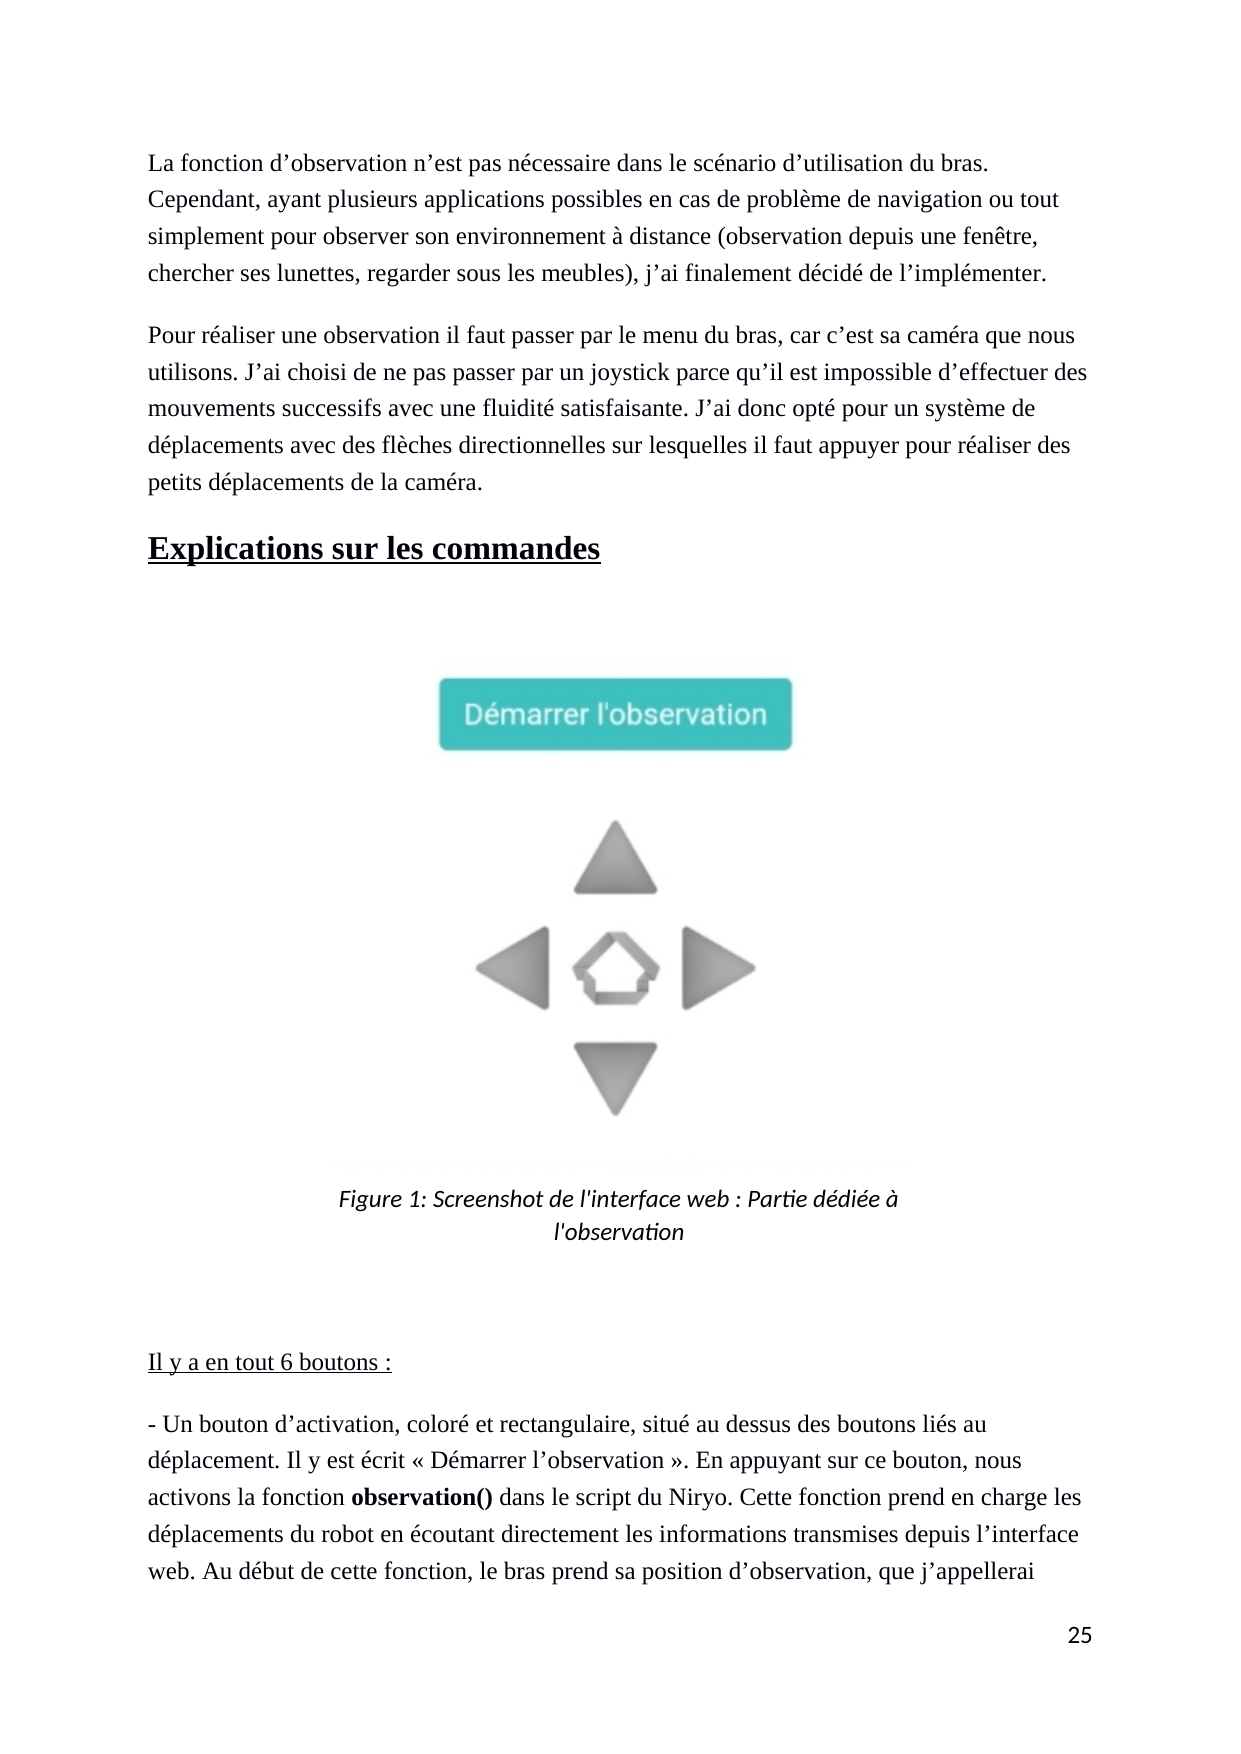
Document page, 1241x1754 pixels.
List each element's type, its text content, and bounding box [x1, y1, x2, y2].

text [148, 1409, 1092, 1584]
text Il y a en tout 6 boutons : [148, 1347, 1092, 1376]
text Explications sur les commandes [148, 529, 1092, 567]
text La fonction d’observation n’est pas nécessaire dans le scénario d’utilisation du bras. Cependant, ayant plusieurs applications possibles en cas de problème de navigation ou tout simplement pour observer son environnement à distance (observation depuis une fenêtre, chercher ses lunettes, regarder sous les meubles), j’ai finalement décidé de l’implémenter. [148, 148, 1092, 287]
text Pour réaliser une observation il faut passer par le menu du bras, car c’est sa caméra que nous utilisons. J’ai choisi de ne pas passer par un joystick parce qu’il est impossible d’effectuer des mouvements successifs avec une fluidité satisfaisante. J’ai donc opté pour un système de déplacements avec des flèches directionnelles sur lesquelles il faut appuyer pour réaliser des petits déplacements de la caméra. [148, 320, 1092, 496]
picture [331, 618, 910, 1169]
